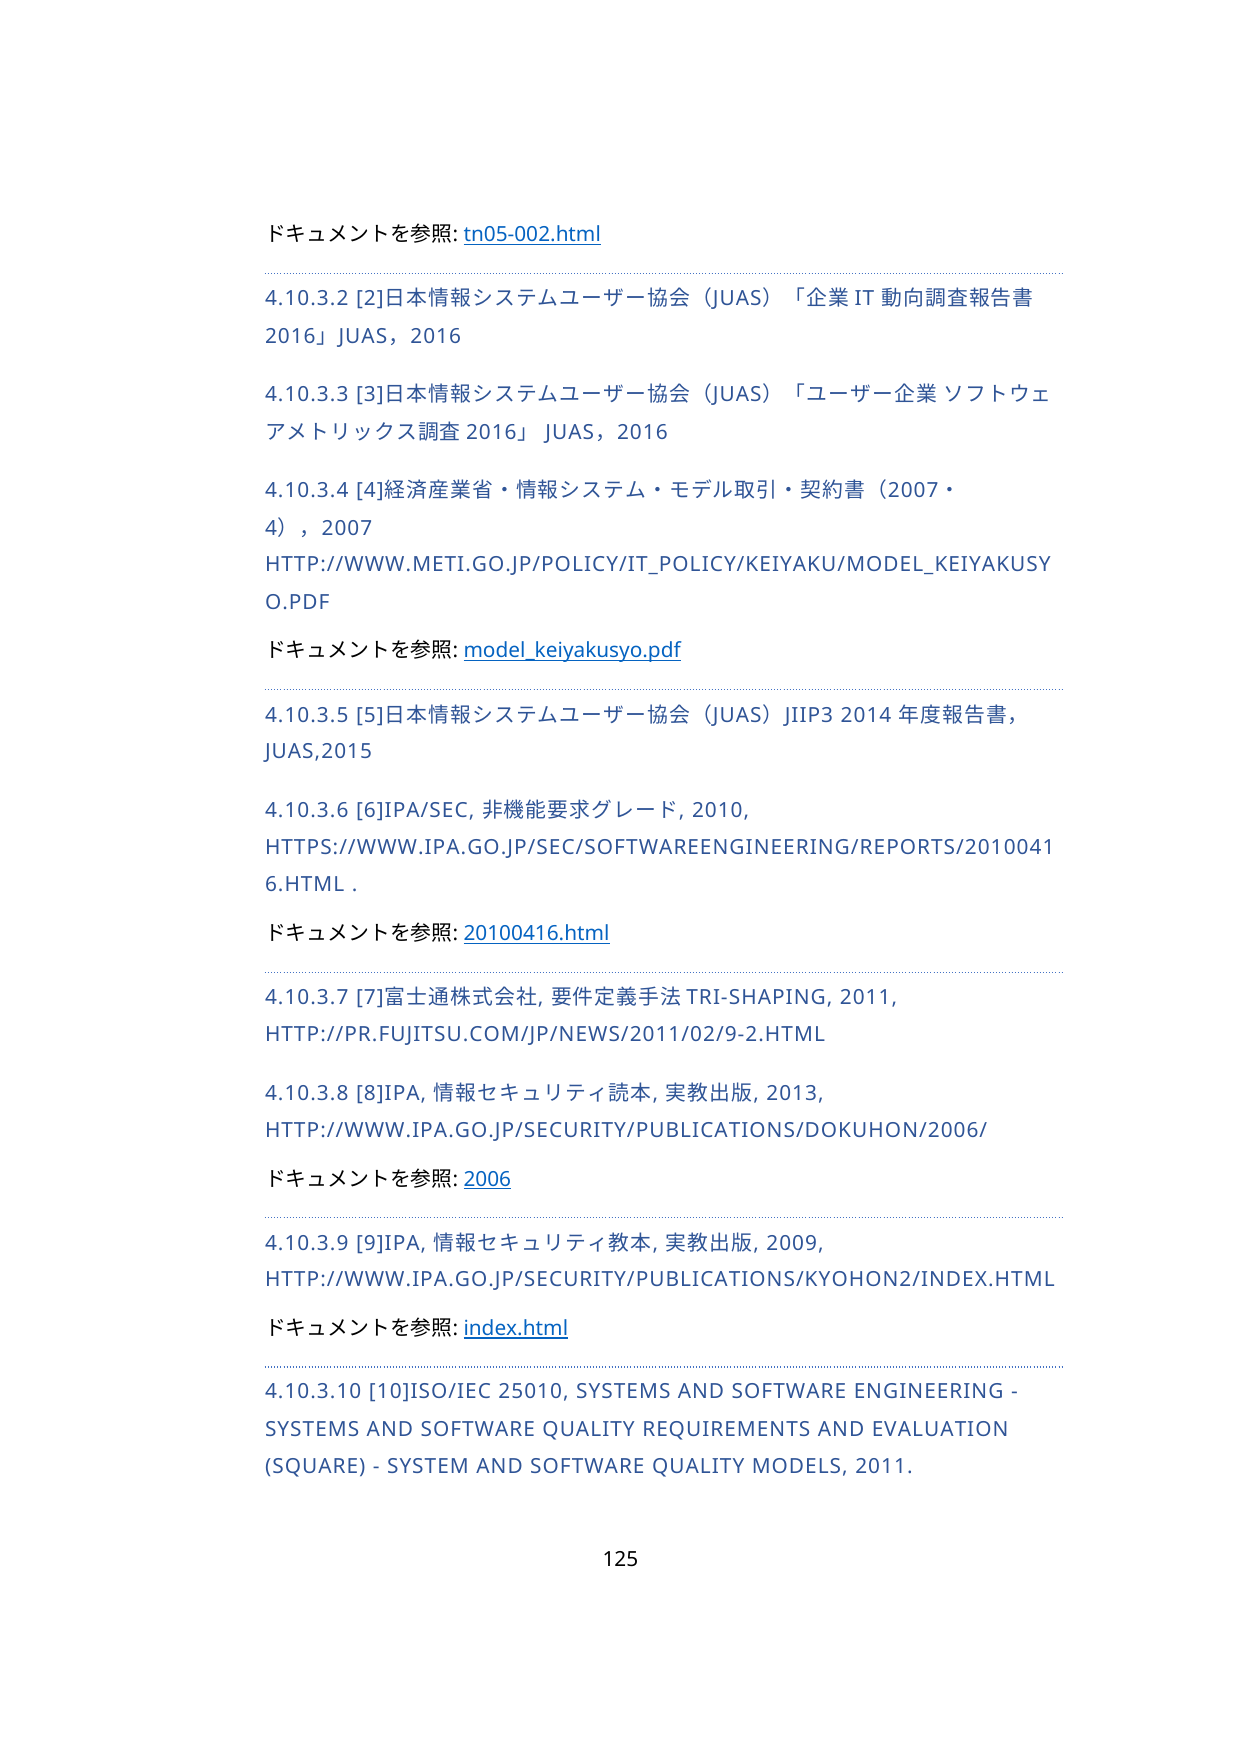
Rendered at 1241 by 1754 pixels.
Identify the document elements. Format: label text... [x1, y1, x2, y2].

text ドキュメントを参照: 20100416.html [265, 913, 1063, 951]
text [6]IPA/SEC, 非機能要求グレード, 2010, https://www.ipa.go.jp/sec/softwareengineering/reports/20100416.html . [265, 784, 1063, 903]
text ドキュメントを参照: index.html [265, 1308, 1063, 1345]
text ドキュメントを参照: tn05-002.html [265, 214, 1063, 252]
text [4]経済産業省・情報システム・モデル取引・契約書（2007・4），2007 http://www.meti.go.jp/policy/it_policy/keiyaku/model_keiyakusyo.pdf [265, 464, 1063, 620]
text ドキュメントを参照: model_keiyakusyo.pdf [265, 630, 1063, 668]
text [9]IPA, 情報セキュリティ教本, 実教出版, 2009, http://www.ipa.go.jp/security/publications/kyohon2/index.html [265, 1217, 1063, 1297]
text [3]日本情報システムユーザー協会（JUAS）「ユーザー企業 ソフトウェアメトリックス調査2016」 JUAS，2016 [265, 368, 1063, 449]
text [5]日本情報システムユーザー協会（JUAS）JIIP3 2014 年度報告書，JUAS,2015 [265, 688, 1063, 769]
text [10]ISO/IEC 25010, Systems and software engineering -Systems and software Quality Requirements and Evaluation (SQuaRE) - System and software quality models, 2011. [265, 1366, 1063, 1484]
text [7]富士通株式会社, 要件定義手法Tri-shaping, 2011, http://pr.fujitsu.com/jp/news/2011/02/9-2.html [265, 971, 1063, 1052]
text ドキュメントを参照: 2006 [265, 1158, 1063, 1196]
text [2]日本情報システムユーザー協会（JUAS）「企業IT 動向調査報告書2016」JUAS，2016 [265, 272, 1063, 353]
text [8]IPA, 情報セキュリティ読本, 実教出版, 2013, http://www.ipa.go.jp/security/publications/dokuhon/2006/ [265, 1067, 1063, 1148]
